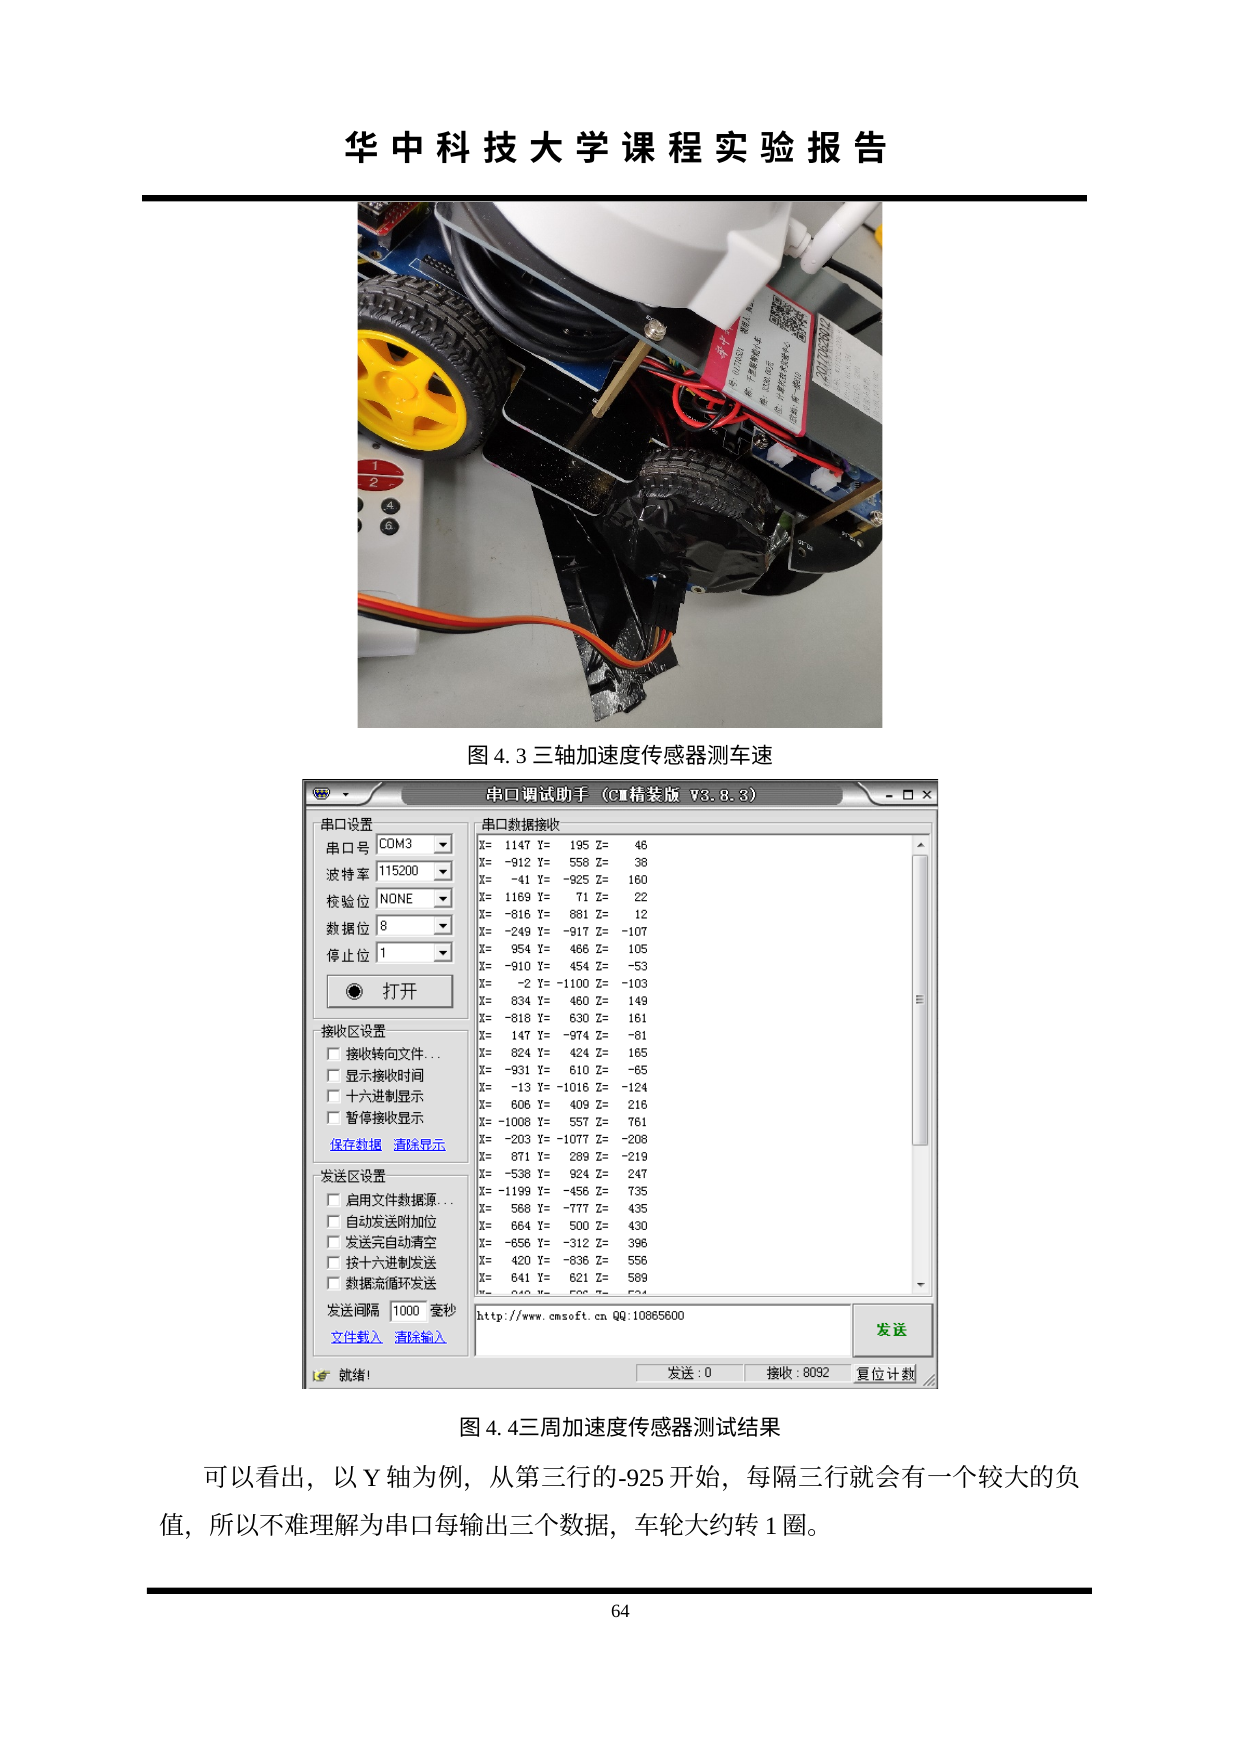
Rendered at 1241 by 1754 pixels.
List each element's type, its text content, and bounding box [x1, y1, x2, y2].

picture [302, 779, 939, 1389]
text 图4. 3 三轴加速度传感器测车速 [159, 738, 1081, 770]
text 可以看出，以Y轴为例，从第三行的-925开始，每隔三行就会有一个较大的负值，所以不难理解为串口每输出三个数据，车轮大约转1圈。 [159, 1452, 1081, 1547]
picture [357, 202, 883, 728]
text 图4. 4三周加速度传感器测试结果 [159, 1410, 1081, 1442]
